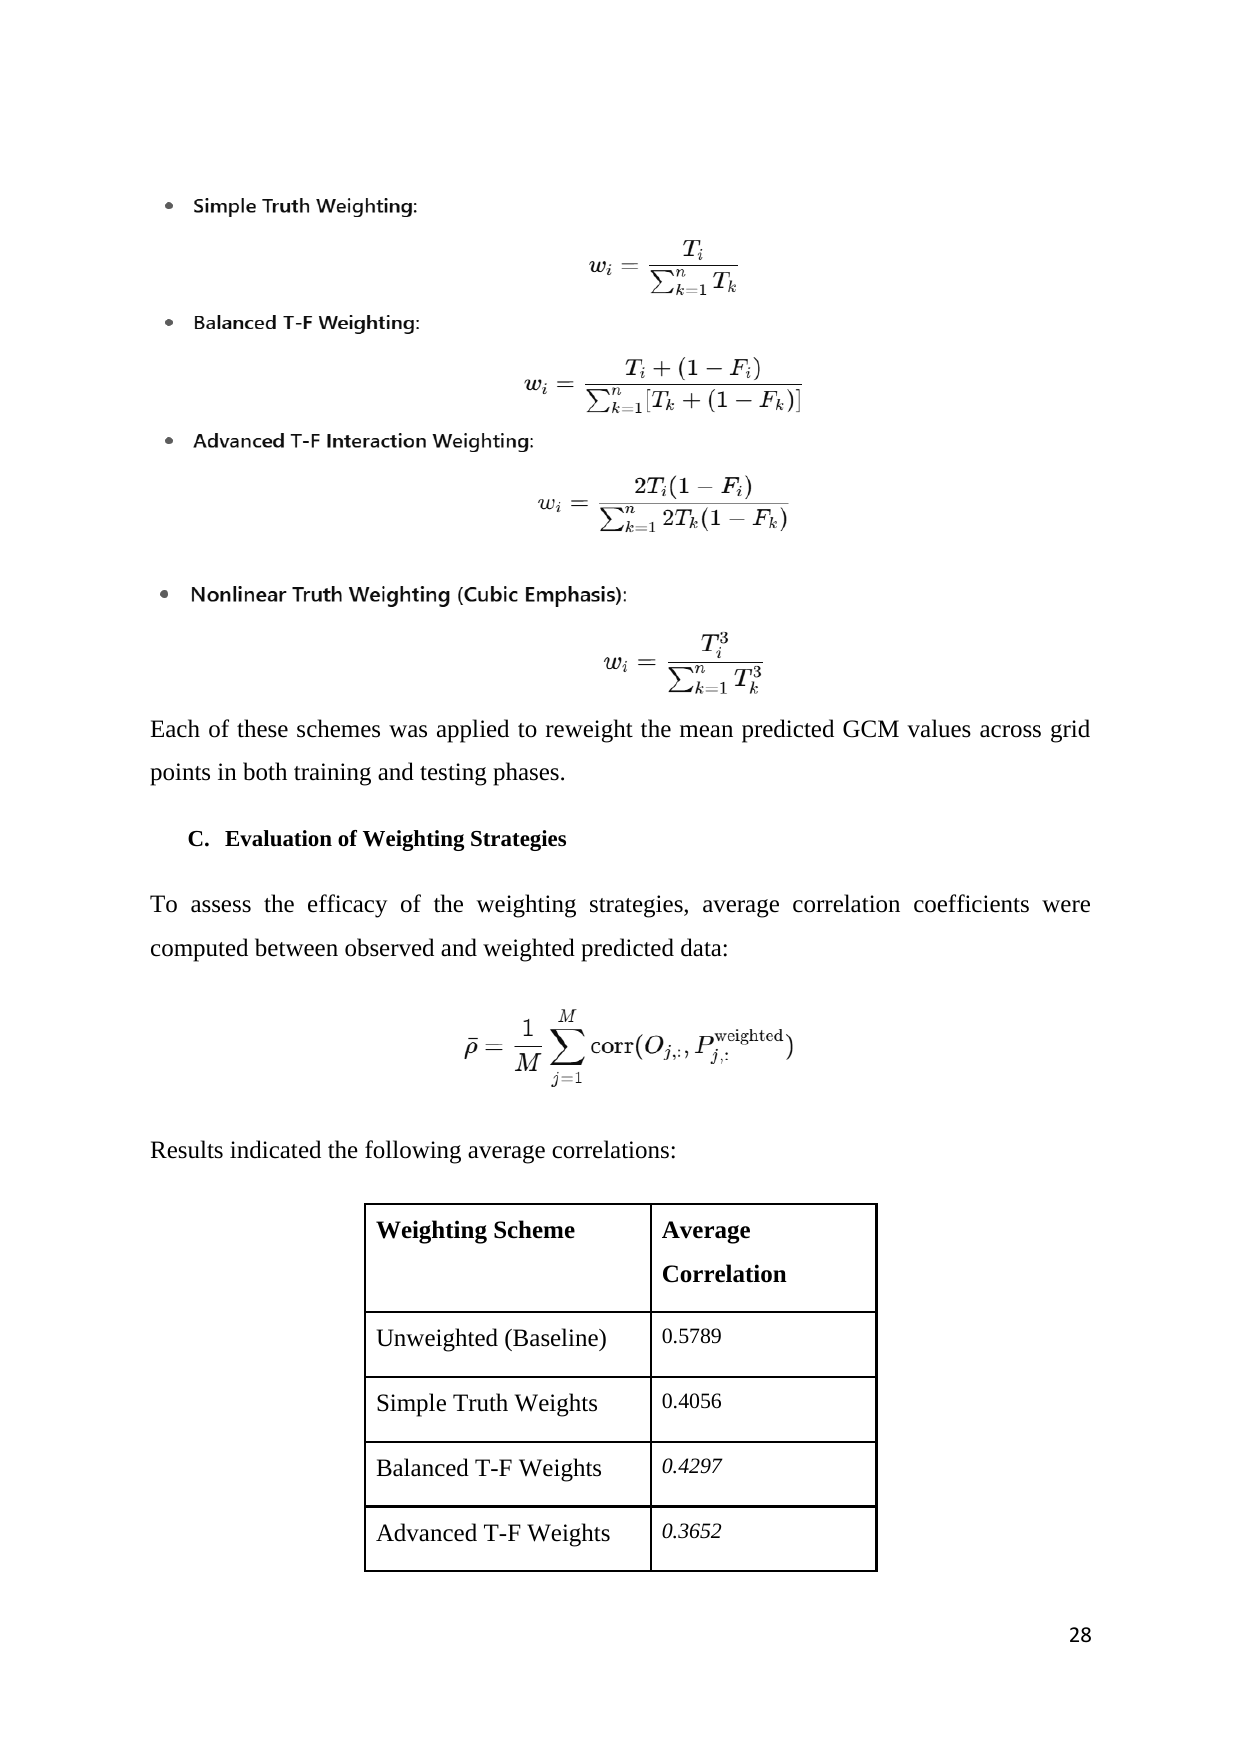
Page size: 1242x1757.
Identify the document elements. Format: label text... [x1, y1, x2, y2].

table_cell Simple Truth Weights [366, 1378, 650, 1441]
subtitle Evaluation of Weighting Strategies [187, 825, 1092, 851]
table_cell 0.5789 [652, 1313, 875, 1376]
picture [150, 197, 829, 539]
picture [150, 577, 841, 700]
table_cell Advanced T-F Weights [366, 1508, 650, 1570]
text To assess the efficacy of the weighting strategies, average correlation coefficients were computed between observed and weighted predicted data: [150, 889, 1092, 961]
table_cell 0.4056 [652, 1378, 875, 1441]
table_cell 0.3652 [652, 1508, 875, 1570]
table_cell 0.4297 [652, 1443, 875, 1505]
table_cell Balanced T-F Weights [366, 1443, 650, 1505]
picture [450, 1000, 814, 1096]
table_header Weighting Scheme [366, 1205, 650, 1311]
table_header Average Correlation [652, 1205, 875, 1311]
text Results indicated the following average correlations: [150, 1135, 1092, 1164]
table_cell Unweighted (Baseline) [366, 1313, 650, 1376]
